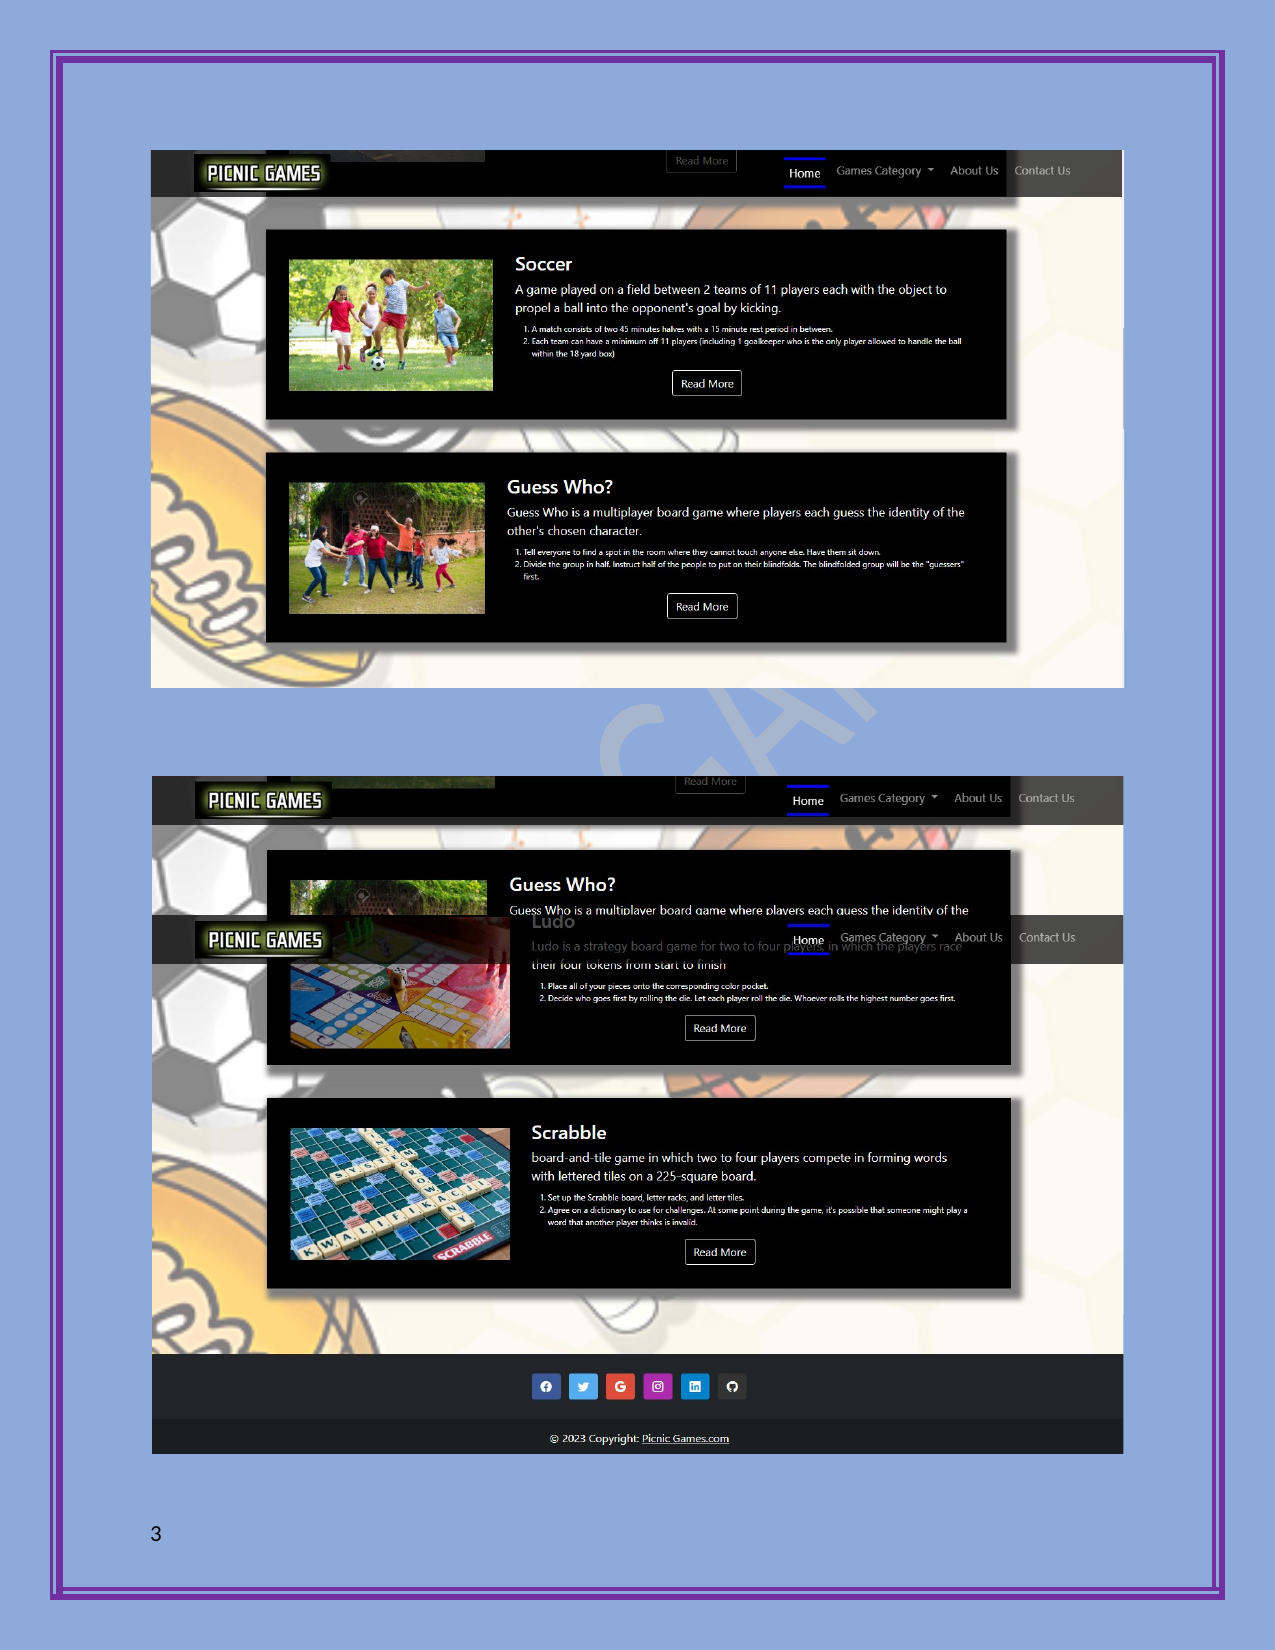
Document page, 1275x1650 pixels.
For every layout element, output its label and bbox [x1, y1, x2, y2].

picture [150, 150, 1125, 688]
picture [151, 776, 1124, 1454]
